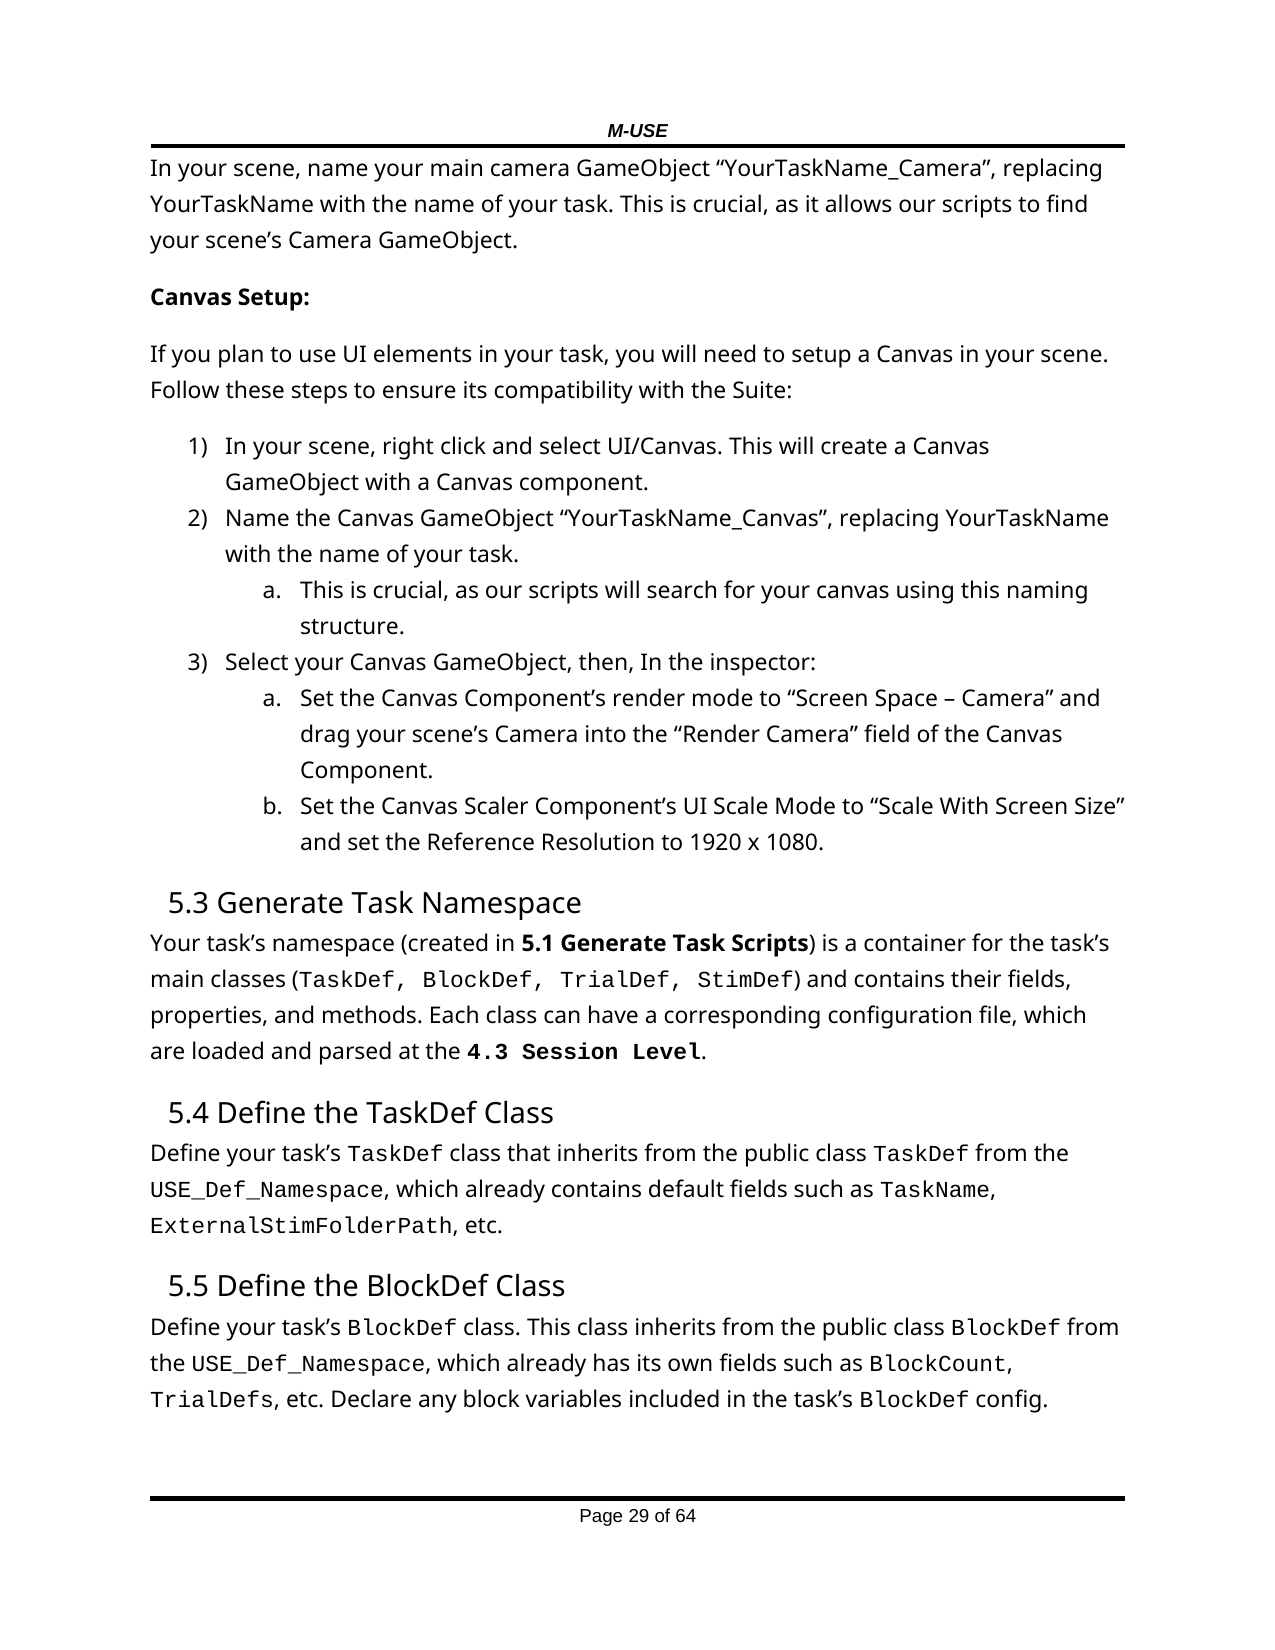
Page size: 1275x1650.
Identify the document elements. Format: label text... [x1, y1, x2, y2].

text In your scene, name your main camera GameObject “YourTaskName_Camera”, replacing YourTaskName with the name of your task. This is crucial, as it allows our scripts to find your scene’s Camera GameObject. [150, 152, 1125, 255]
text Your task’s namespace (created in Generate Task Scripts) is a container for the task’s main classes (TaskDef, BlockDef, TrialDef, StimDef) and contains their fields, properties, and methods. Each class can have a corresponding configuration file, which are loaded and parsed at the Session Level. [150, 927, 1125, 1066]
text Canvas Setup: [150, 281, 1125, 312]
list Set the Canvas Component’s render mode to “Screen Space – Camera” and drag your scene’s Camera into the “Render Camera” field of the Canvas Component. [262, 682, 1125, 785]
text Define your task’s BlockDef class. This class inherits from the public class BlockDef from the USE_Def_Namespace, which already has its own fields such as BlockCount, TrialDefs, etc. Declare any block variables included in the task’s BlockDef config. [150, 1311, 1125, 1414]
subtitle 5.3 Generate Task Namespace [168, 882, 1125, 922]
list This is crucial, as our scripts will search for your canvas using this naming structure. [262, 574, 1125, 641]
subtitle 5.4 Define the TaskDef Class [168, 1092, 1125, 1132]
list Select your Canvas GameObject, then, In the inspector: [187, 646, 1125, 677]
text If you plan to use UI elements in your task, you will need to setup a Canvas in your scene. Follow these steps to ensure its compatibility with the Suite: [150, 338, 1125, 405]
text Define your task’s TaskDef class that inherits from the public class TaskDef from the USE_Def_Namespace, which already contains default fields such as TaskName, ExternalStimFolderPath, etc. [150, 1137, 1125, 1240]
list Set the Canvas Scaler Component’s UI Scale Mode to “Scale With Screen Size” and set the Reference Resolution to 1920 x 1080. [262, 790, 1125, 857]
list In your scene, right click and select UI/Canvas. This will create a Canvas GameObject with a Canvas component. [187, 430, 1125, 497]
subtitle 5.5 Define the BlockDef Class [168, 1266, 1125, 1305]
list Name the Canvas GameObject “YourTaskName_Canvas”, replacing YourTaskName with the name of your task. [187, 502, 1125, 569]
